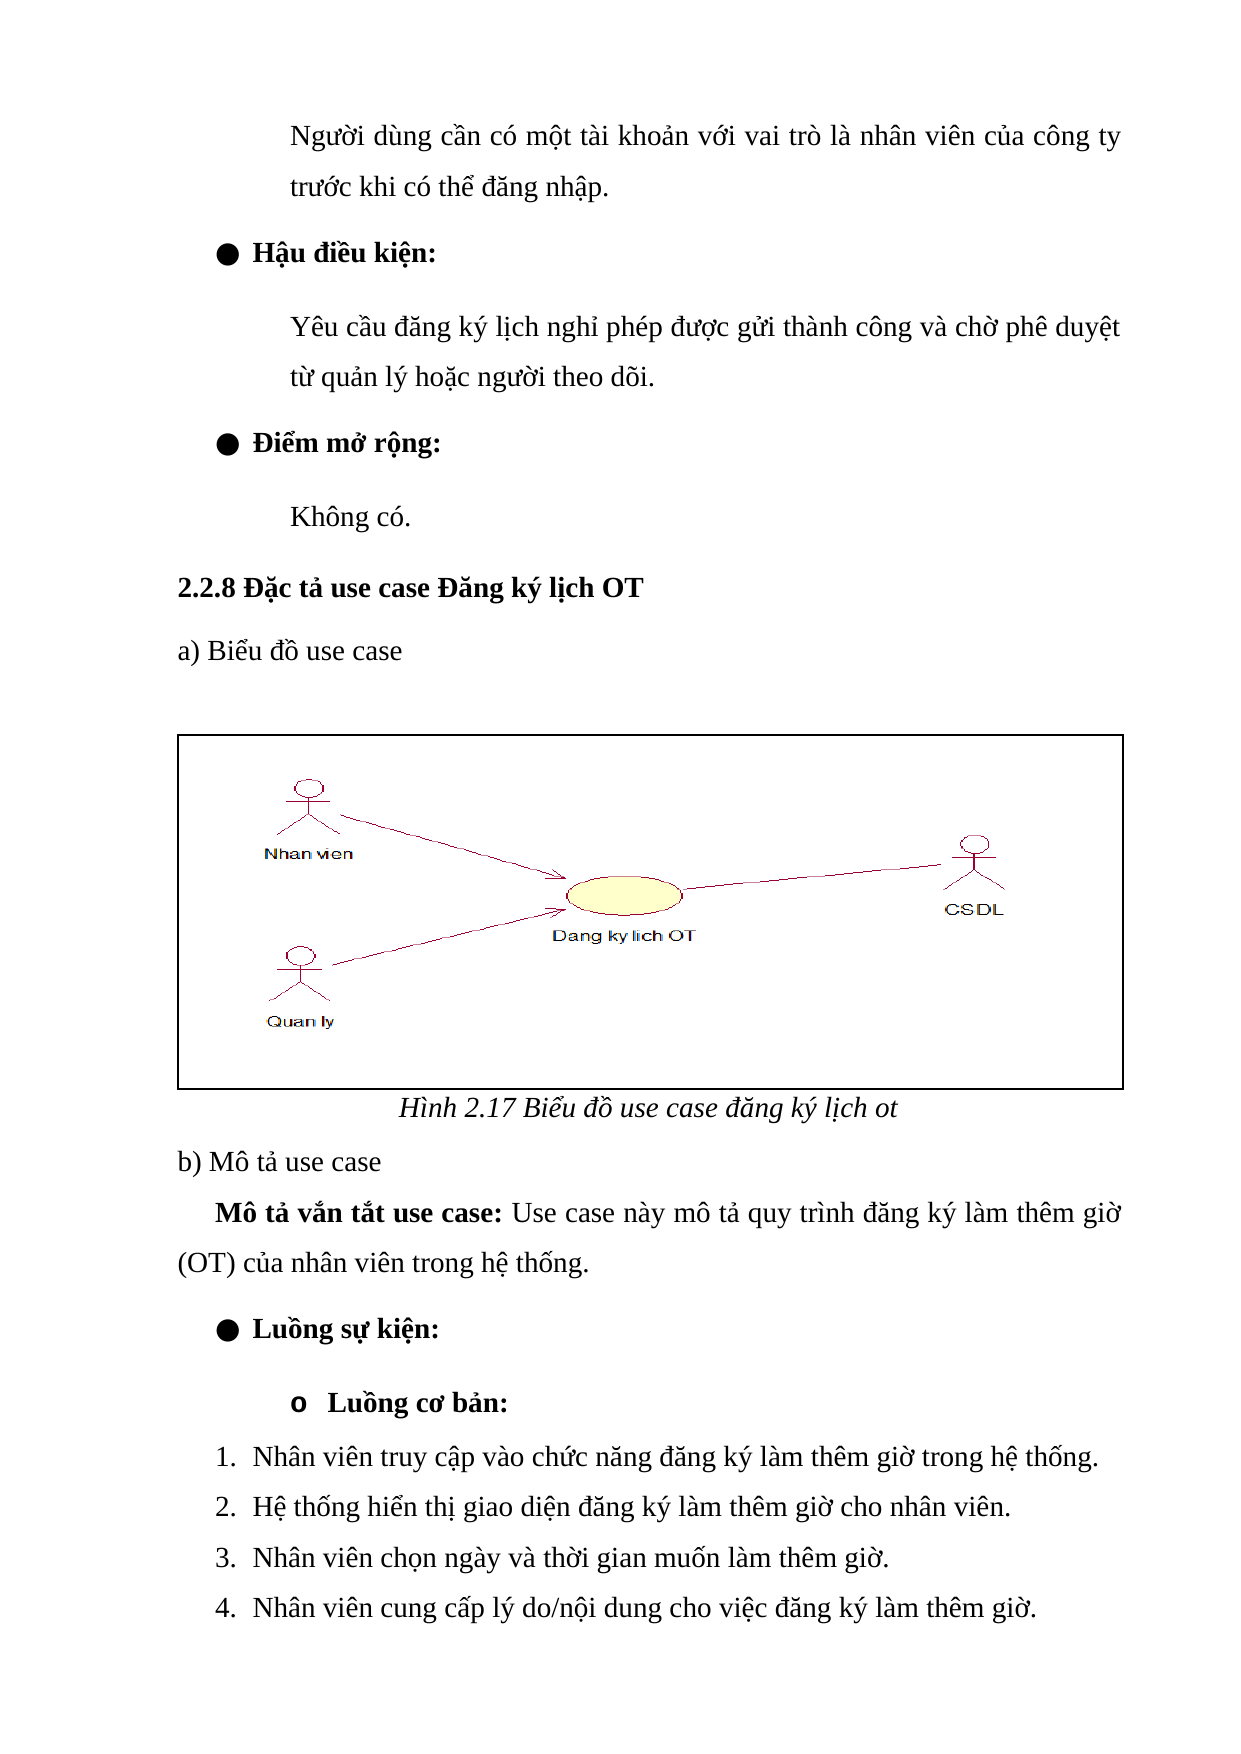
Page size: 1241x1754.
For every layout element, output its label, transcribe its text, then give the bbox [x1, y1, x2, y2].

list Luồng cơ bản: [290, 1385, 1122, 1421]
table_header [179, 736, 1122, 1088]
list Hệ thống hiển thị giao diện đăng ký làm thêm giờ cho nhân viên. [215, 1489, 1122, 1523]
text Yêu cầu đăng ký lịch nghỉ phép được gửi thành công và chờ phê duyệt từ quản lý hoặc người theo dõi. [290, 309, 1122, 393]
text Không có. [290, 499, 1122, 533]
subtitle 2.2.8 Đặc tả use case Đăng ký lịch OT [177, 570, 1122, 604]
list Nhân viên chọn ngày và thời gian muốn làm thêm giờ. [215, 1540, 1122, 1573]
text b) Mô tả use case [177, 1144, 1122, 1178]
text a) Biểu đồ use case [177, 633, 1122, 667]
list Luồng sự kiện: [215, 1296, 1122, 1355]
list Nhân viên cung cấp lý do/nội dung cho việc đăng ký làm thêm giờ. [215, 1590, 1122, 1624]
list Hậu điều kiện: [215, 219, 1122, 279]
picture [188, 746, 1106, 1061]
text Người dùng cần có một tài khoản với vai trò là nhân viên của công ty trước khi có thể đăng nhập. [290, 118, 1122, 202]
text Mô tả vắn tắt use case: Use case này mô tả quy trình đăng ký làm thêm giờ (OT) của nhân viên trong hệ thống. [177, 1195, 1122, 1279]
list Nhân viên truy cập vào chức năng đăng ký làm thêm giờ trong hệ thống. [215, 1439, 1122, 1473]
list Điểm mở rộng: [215, 409, 1122, 469]
text Hình 2.17 Biểu đồ use case đăng ký lịch ot [177, 1090, 1122, 1124]
